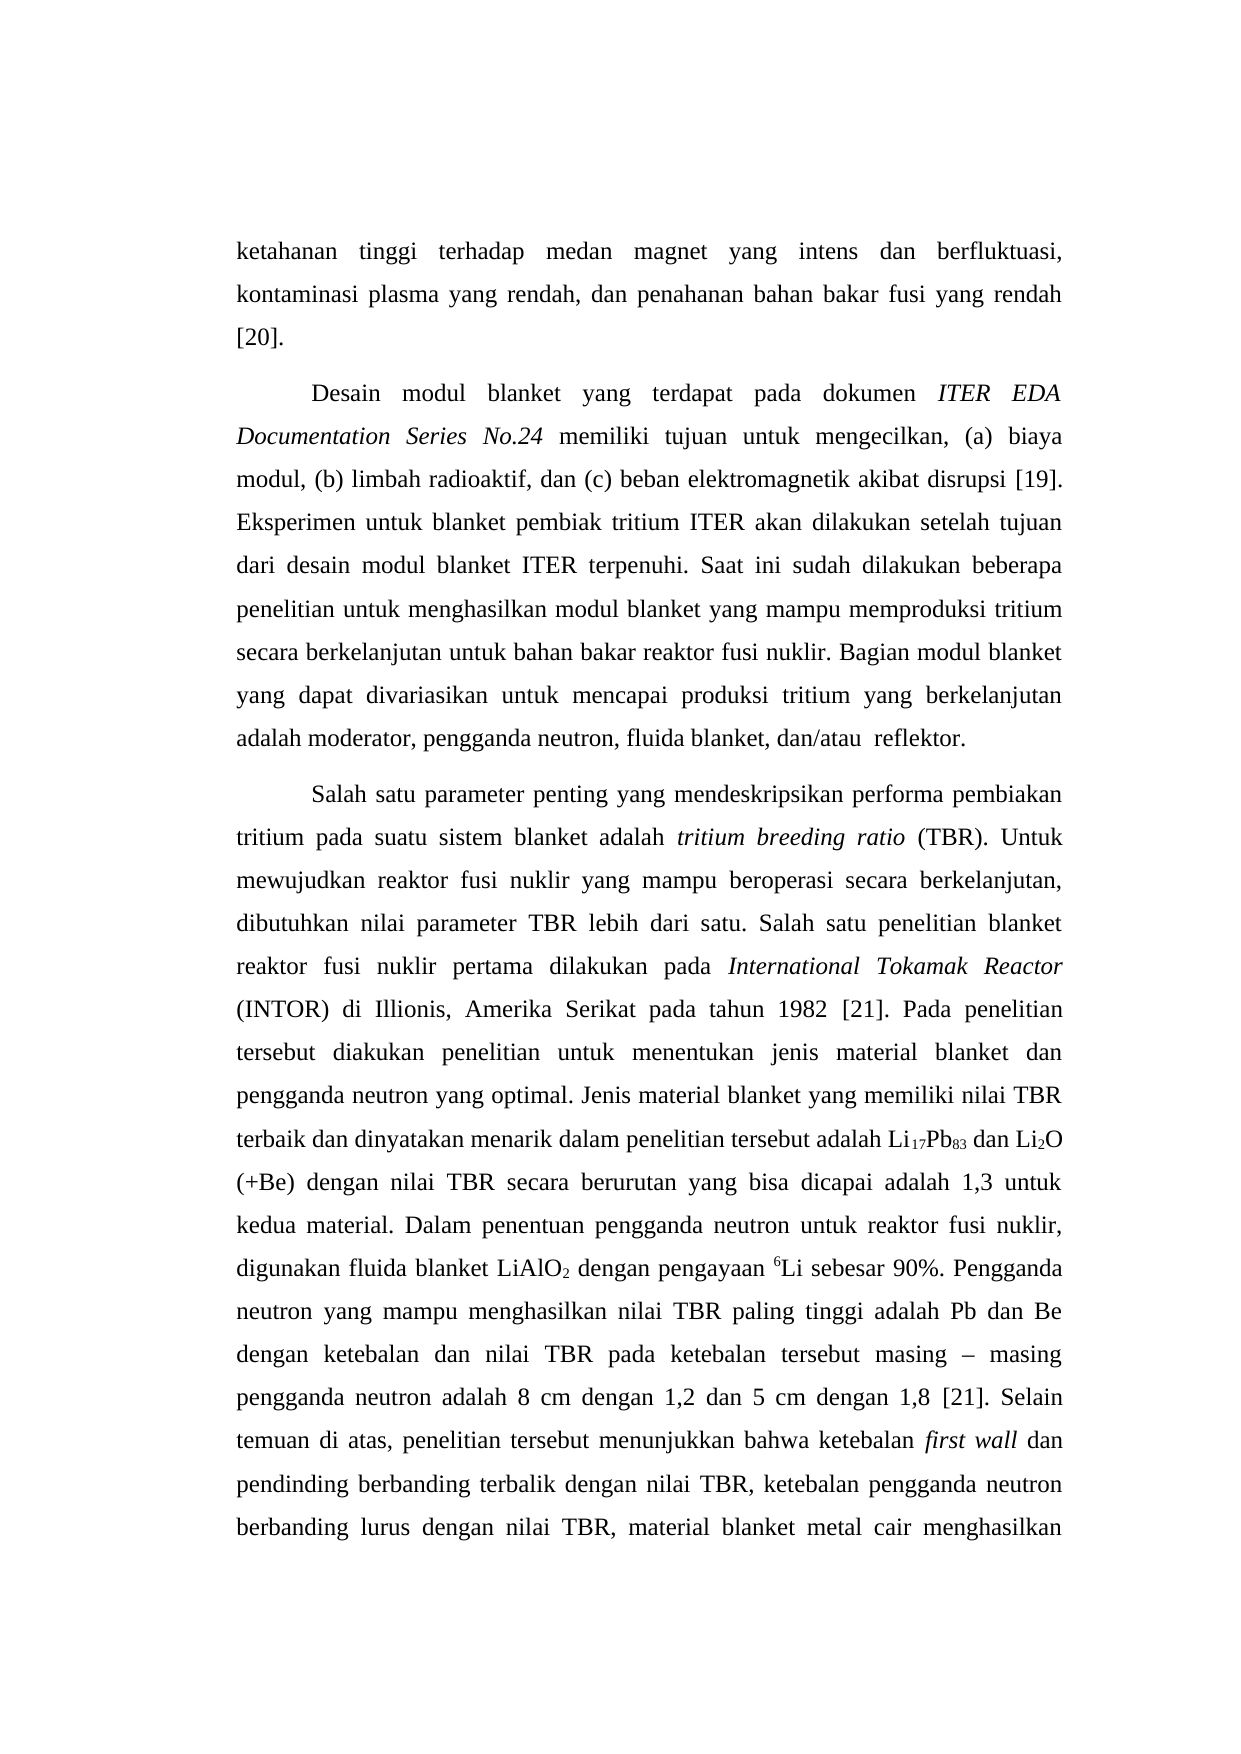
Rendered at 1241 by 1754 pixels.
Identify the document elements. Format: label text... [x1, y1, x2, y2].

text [236, 236, 1063, 351]
text Desain modul blanket yang terdapat pada dokumen ITER EDA Documentation Series No.24 memiliki tujuan untuk mengecilkan, (a) biaya modul, (b) limbah radioaktif, dan (c) beban elektromagnetik akibat disrupsi [19]. Eksperimen untuk blanket pembiak tritium ITER akan dilakukan setelah tujuan dari desain modul blanket ITER terpenuhi. Saat ini sudah dilakukan beberapa penelitian untuk menghasilkan modul blanket yang mampu memproduksi tritium secara berkelanjutan untuk bahan bakar reaktor fusi nuklir. Bagian modul blanket yang dapat divariasikan untuk mencapai produksi tritium yang berkelanjutan adalah moderator, pengganda neutron, fluida blanket, dan/atau reflektor. [236, 378, 1063, 752]
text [236, 779, 1063, 1541]
